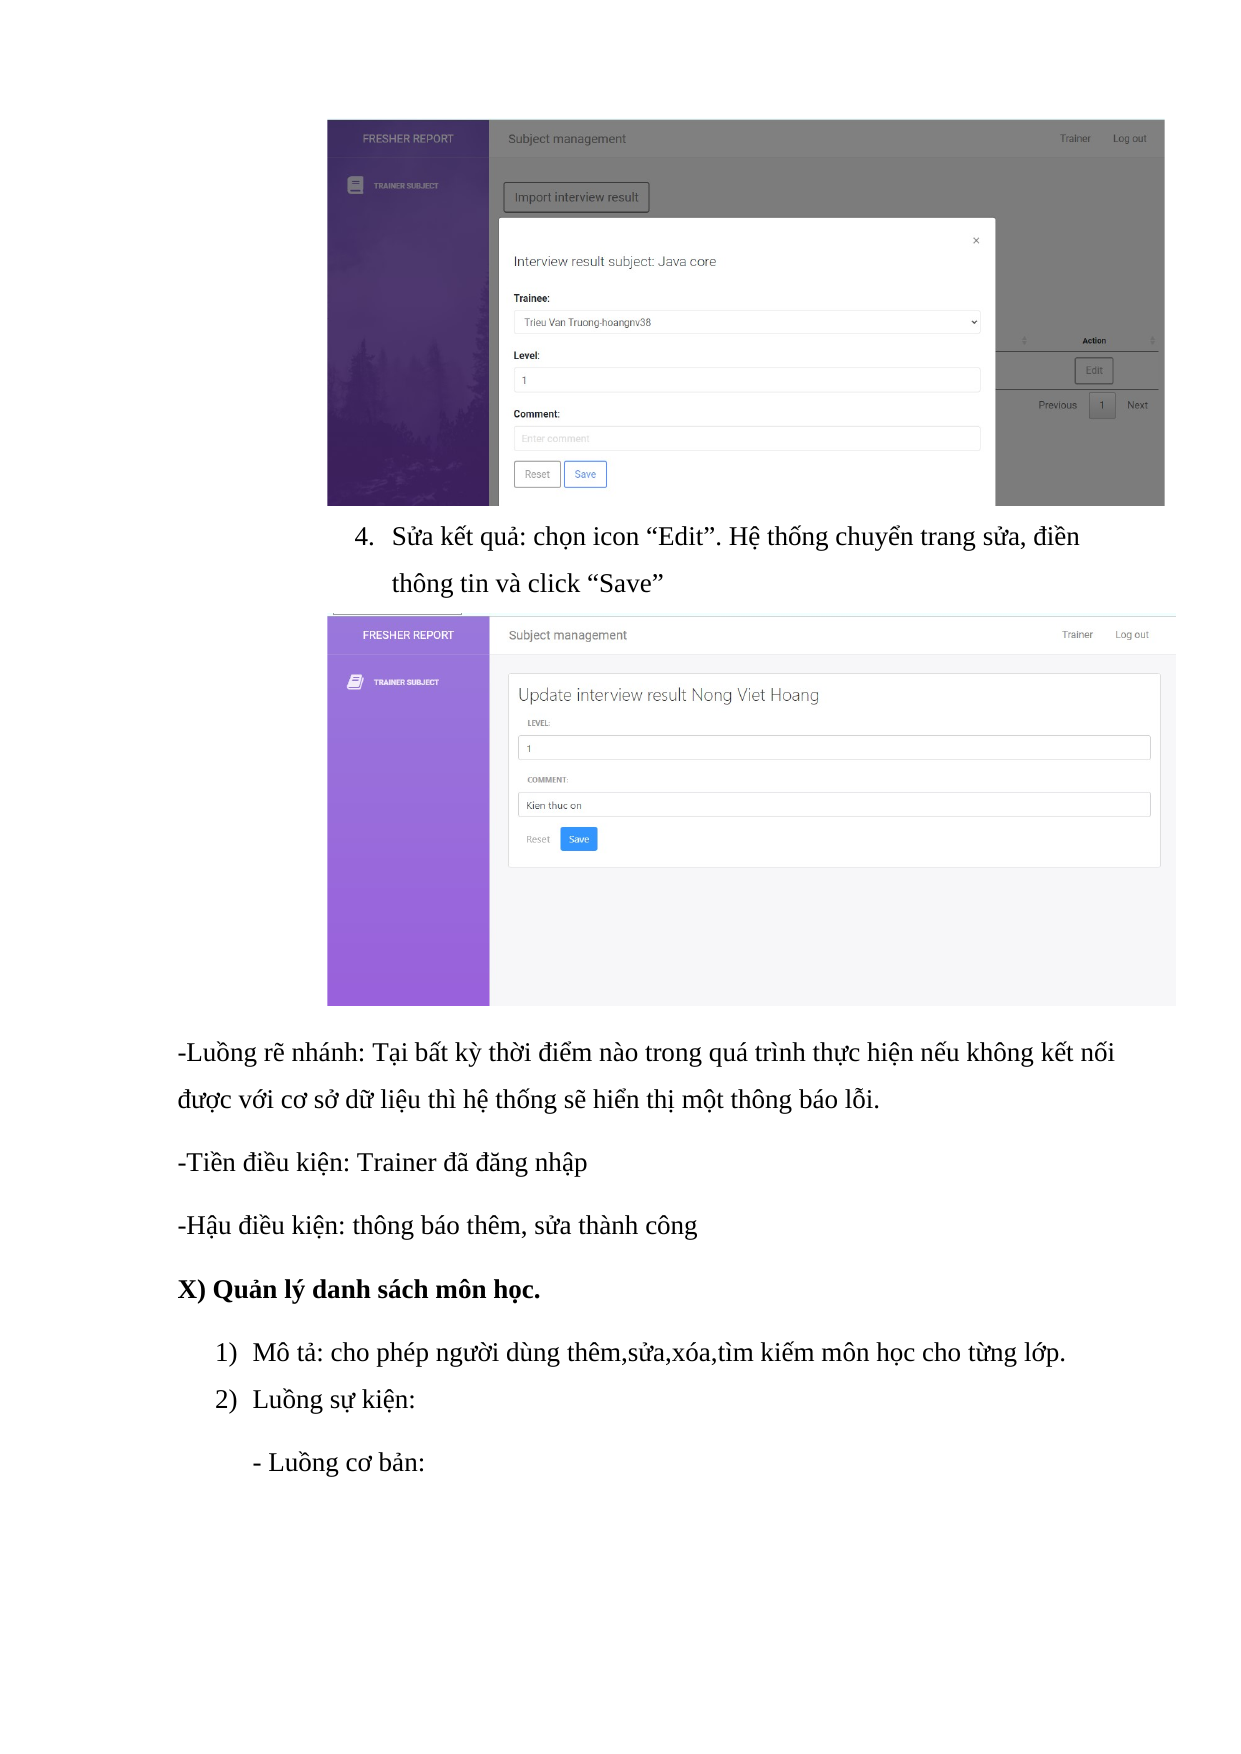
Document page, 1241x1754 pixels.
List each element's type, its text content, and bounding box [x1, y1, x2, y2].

picture [327, 613, 1176, 1006]
text - Luồng cơ bản: [177, 1446, 1122, 1477]
text -Hậu điều kiện: thông báo thêm, sửa thành công [177, 1209, 1122, 1241]
list Luồng sự kiện: [215, 1383, 1122, 1414]
list Sửa kết quả: chọn icon “Edit”. Hệ thống chuyển trang sửa, điền thông tin và click “Save” [354, 520, 1122, 598]
list Mô tả: cho phép người dùng thêm,sửa,xóa,tìm kiếm môn học cho từng lớp. [215, 1336, 1122, 1367]
text -Tiền điều kiện: Trainer đã đăng nhập [177, 1146, 1122, 1177]
picture [327, 118, 1165, 506]
text -Luồng rẽ nhánh: Tại bất kỳ thời điểm nào trong quá trình thực hiện nếu không kết nối được với cơ sở dữ liệu thì hệ thống sẽ hiển thị một thông báo lỗi. [177, 1036, 1122, 1114]
text X) Quản lý danh sách môn học. [177, 1273, 1122, 1304]
